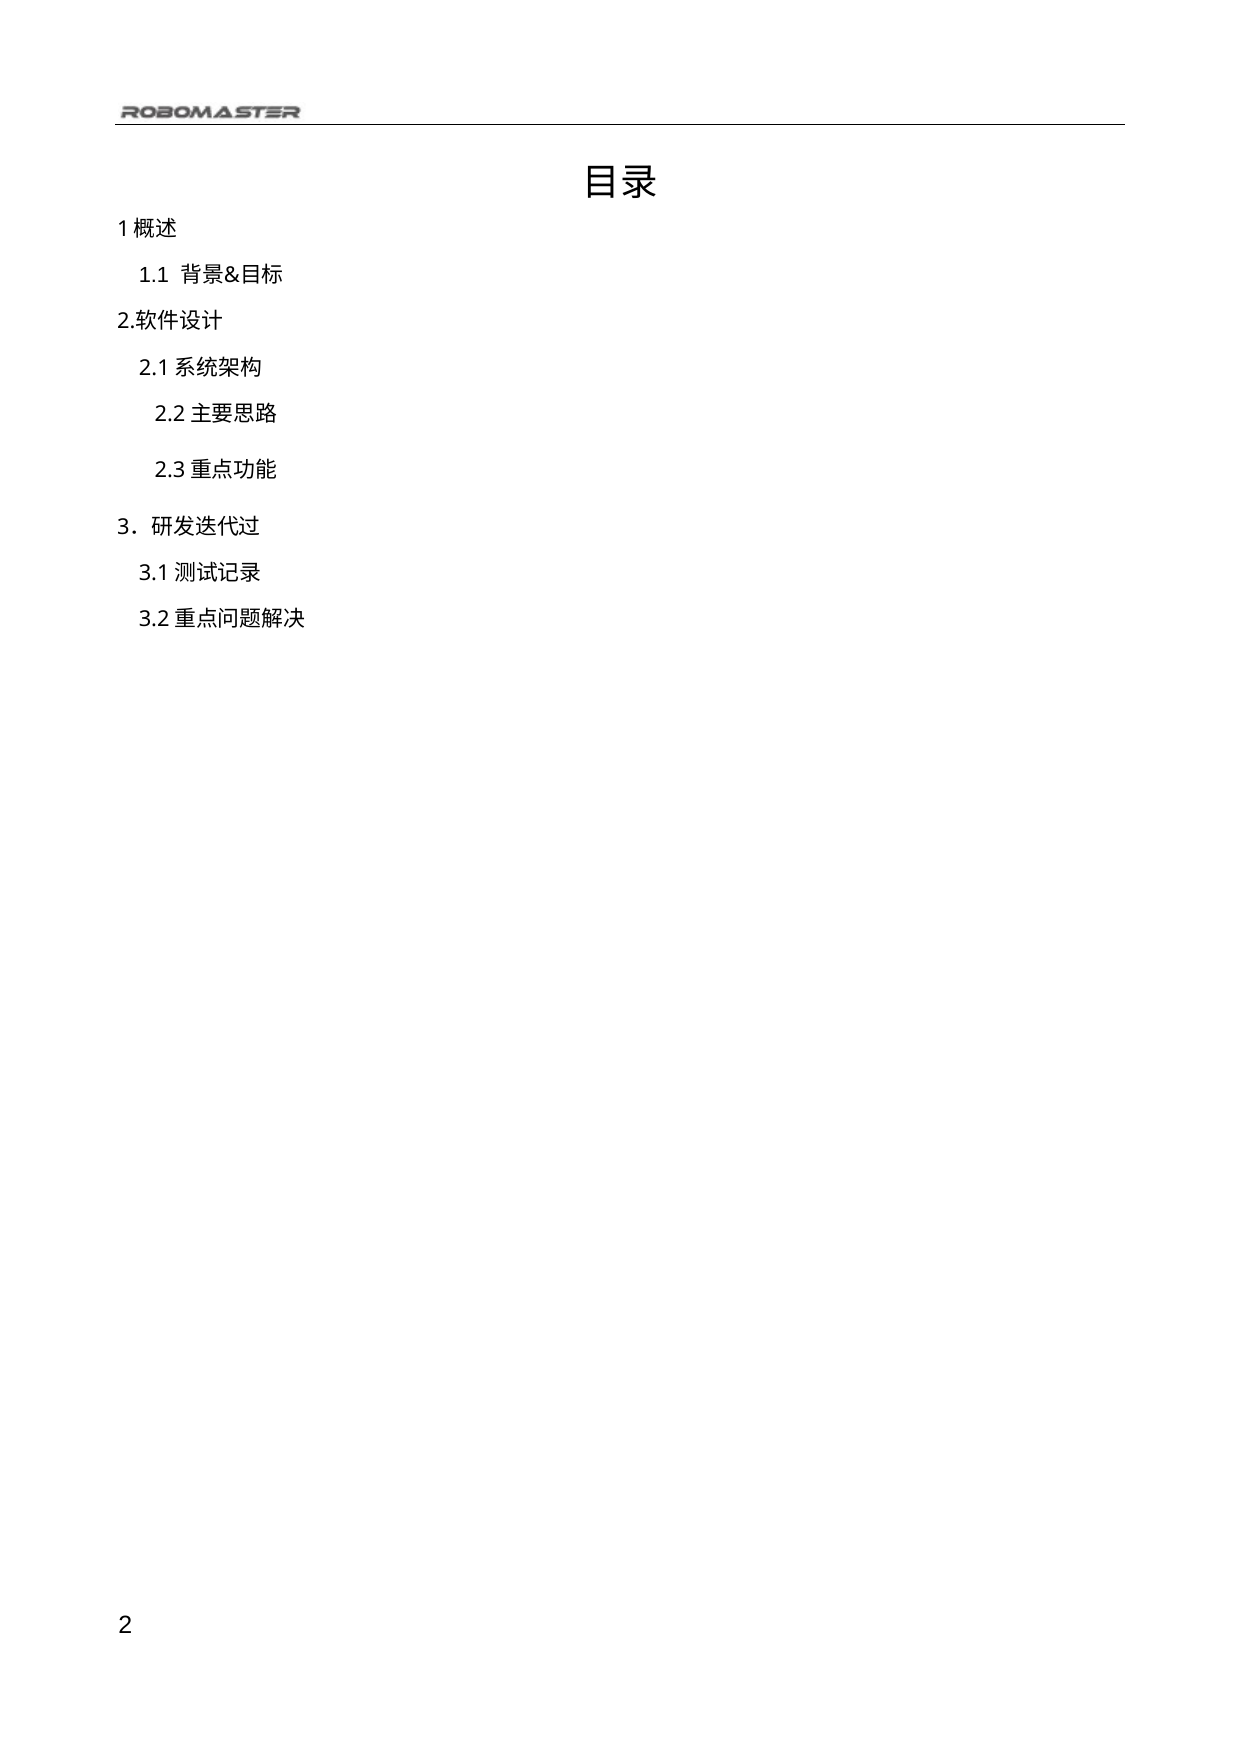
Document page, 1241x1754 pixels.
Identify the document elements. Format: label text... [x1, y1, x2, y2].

list 背景&目标 [138, 257, 1140, 289]
text 2.2主要思路 [154, 396, 1140, 428]
text 2.3重点功能 [154, 452, 1140, 484]
text 目录 [117, 152, 1123, 206]
text 3.1测试记录 [117, 555, 1140, 587]
text 1概述 [117, 211, 1140, 242]
text 3．研发迭代过 [117, 509, 1140, 541]
picture [118, 102, 309, 122]
text 2.1系统架构 [117, 350, 1140, 382]
text 3.2重点问题解决 [117, 601, 1140, 633]
text 2.软件设计 [117, 303, 1140, 335]
